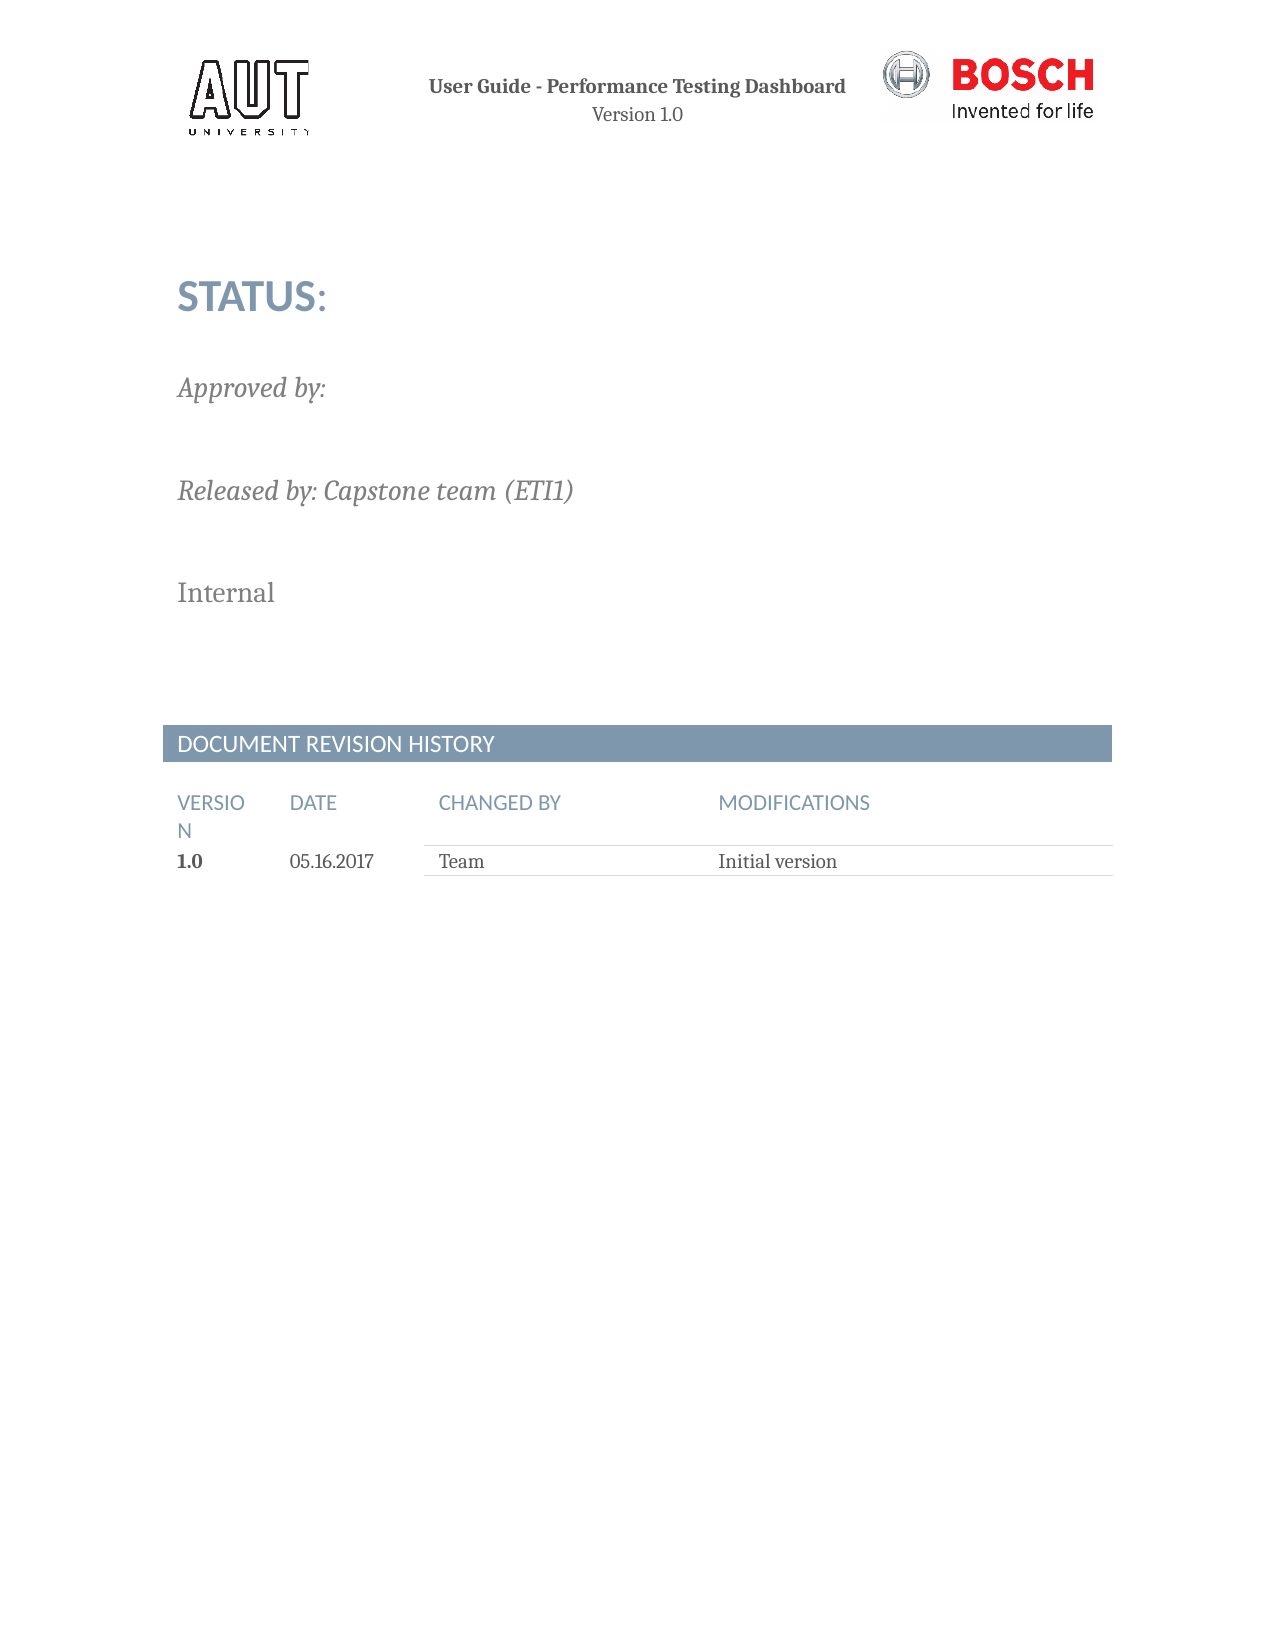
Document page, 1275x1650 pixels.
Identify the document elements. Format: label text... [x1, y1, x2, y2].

subtitle Status: [177, 267, 1038, 323]
table_header Changed by [424, 784, 703, 844]
table_header Date [275, 784, 423, 844]
picture [187, 58, 309, 136]
table_cell 05.16.2017 [275, 845, 423, 874]
text Released by: Capstone team (ETI1) [177, 474, 1098, 507]
text Approved by: [177, 371, 1098, 405]
table_header Version [162, 784, 274, 844]
table_cell Initial version [703, 846, 1113, 874]
picture [880, 48, 1100, 124]
subtitle Document Revision History [165, 726, 1111, 761]
table_cell 1.0 [162, 845, 274, 874]
table_cell Team [424, 846, 703, 874]
table_header Modifications [703, 784, 1113, 844]
text Internal [177, 577, 1098, 610]
